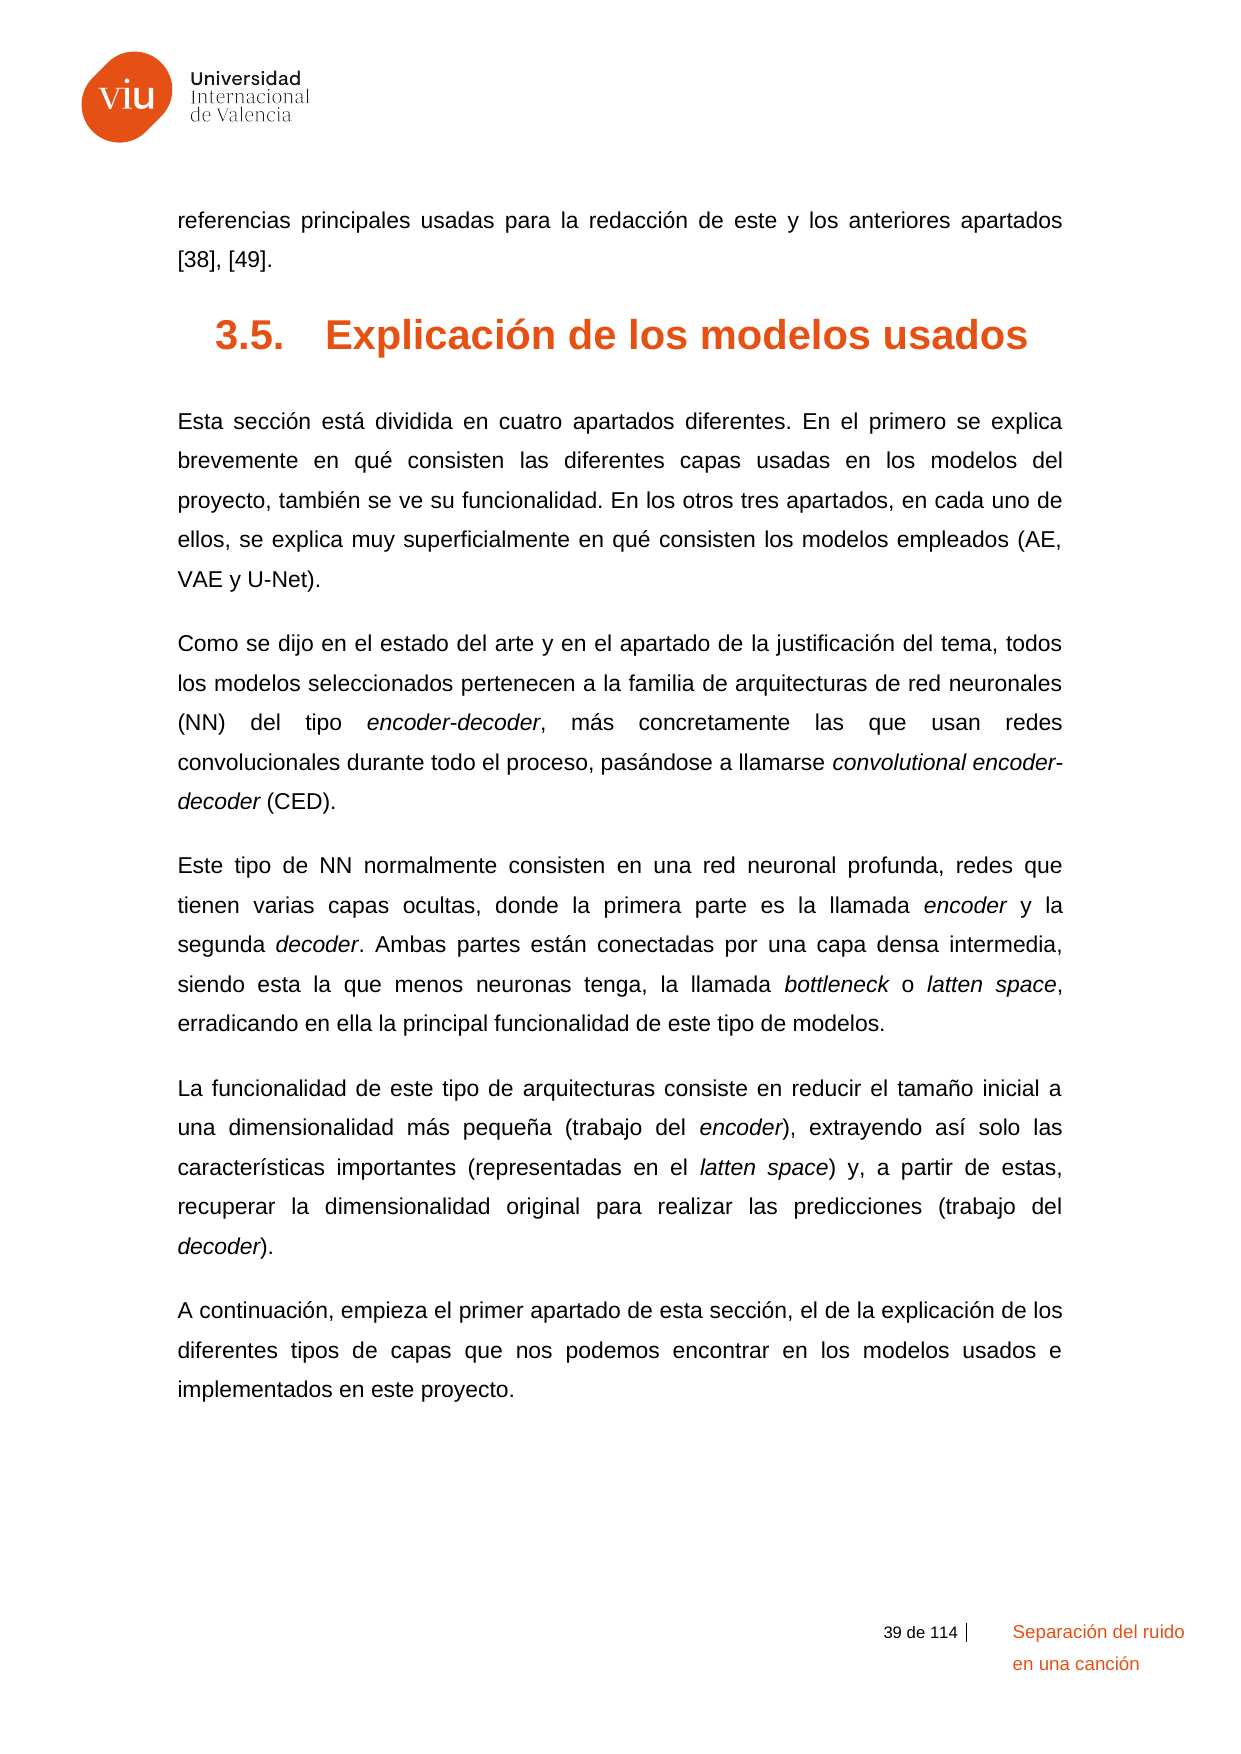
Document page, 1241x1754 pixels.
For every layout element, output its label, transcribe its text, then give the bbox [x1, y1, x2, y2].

text Este tipo de NN normalmente consisten en una red neuronal profunda, redes que tienen varias capas ocultas, donde la primera parte es la llamada encoder y la segunda decoder. Ambas partes están conectadas por una capa densa intermedia, siendo esta la que menos neuronas tenga, la llamada bottleneck o latten space, erradicando en ella la principal funcionalidad de este tipo de modelos. [177, 852, 1063, 1037]
text A continuación, empieza el primer apartado de esta sección, el de la explicación de los diferentes tipos de capas que nos podemos encontrar en los modelos usados e implementados en este proyecto. [177, 1297, 1063, 1402]
text La funcionalidad de este tipo de arquitecturas consiste en reducir el tamaño inicial a una dimensionalidad más pequeña (trabajo del encoder), extrayendo así solo las características importantes (representadas en el latten space) y, a partir de estas, recuperar la dimensionalidad original para realizar las predicciones (trabajo del decoder). [177, 1075, 1063, 1259]
list Explicación de los modelos usados [215, 311, 1063, 359]
picture [60, 29, 330, 165]
text Esta sección está dividida en cuatro apartados diferentes. En el primero se explica brevemente en qué consisten las diferentes capas usadas en los modelos del proyecto, también se ve su funcionalidad. En los otros tres apartados, en cada uno de ellos, se explica muy superficialmente en qué consisten los modelos empleados (AE, VAE y U-Net). [177, 408, 1063, 592]
text Como se dijo en el estado del arte y en el apartado de la justificación del tema, todos los modelos seleccionados pertenecen a la familia de arquitecturas de red neuronales (NN) del tipo encoder-decoder, más concretamente las que usan redes convolucionales durante todo el proceso, pasándose a llamarse convolutional encoder-decoder (CED). [177, 630, 1063, 814]
